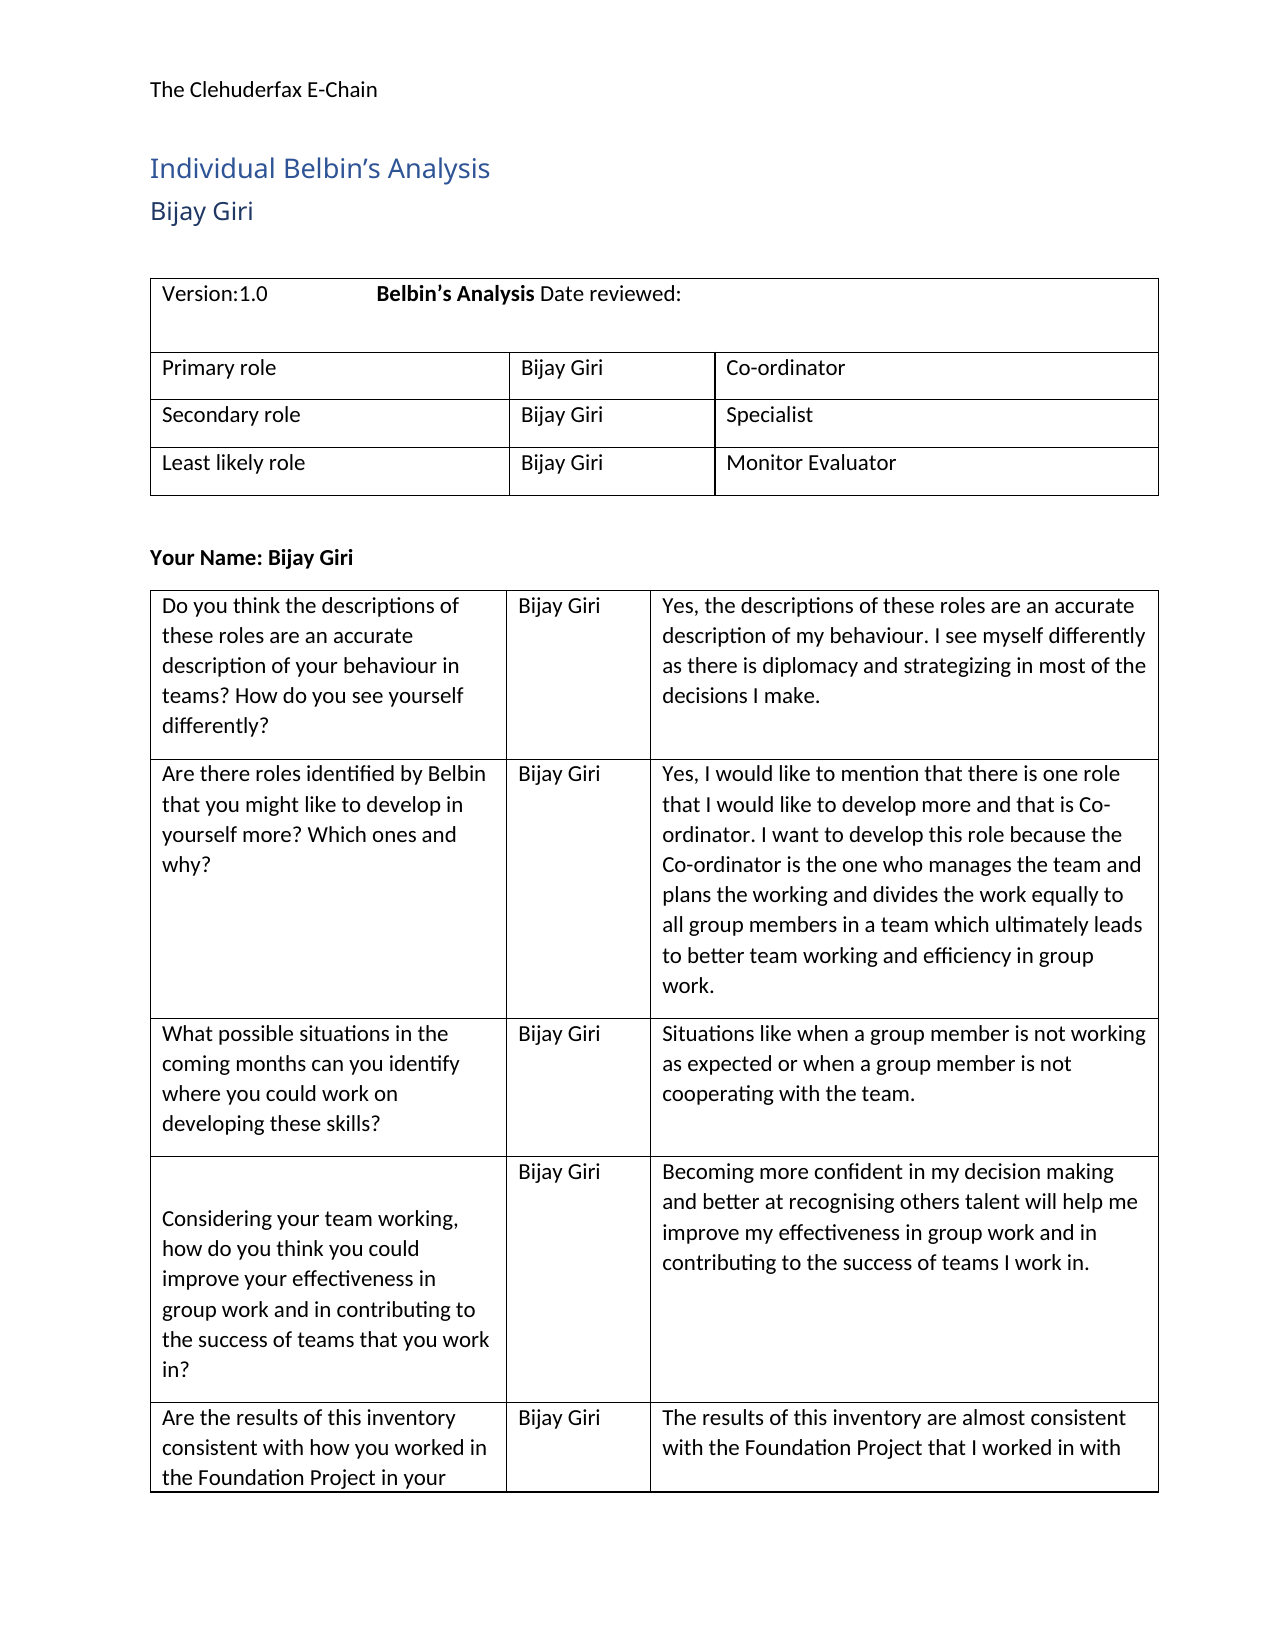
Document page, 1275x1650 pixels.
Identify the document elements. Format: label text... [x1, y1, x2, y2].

table_cell Considering your team working, how do you think you could improve your effectiveness in group work and in contributing to the success of teams that you work in? [151, 1157, 506, 1402]
table_cell Situations like when a group member is not working as expected or when a group member is not cooperating with the team. [651, 1019, 1158, 1156]
table_header Bijay Giri [507, 591, 650, 758]
table_cell Are there roles identified by Belbin that you might like to develop in yourself more? Which ones and why? [151, 760, 506, 1018]
table_cell Least likely role [151, 448, 509, 495]
table_header Yes, the descriptions of these roles are an accurate description of my behaviour. I see myself differently as there is diplomacy and strategizing in most of the decisions I make. [651, 591, 1158, 758]
text Your Name: Bijay Giri [150, 543, 1125, 571]
table_cell What possible situations in the coming months can you identify where you could work on developing these skills? [151, 1019, 506, 1156]
subtitle Individual Belbin’s Analysis [150, 150, 1125, 187]
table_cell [651, 1403, 1158, 1491]
subtitle Bijay Giri [150, 194, 1125, 228]
table_header Version:1.0 Belbin’s Analysis Date reviewed: [151, 279, 1158, 352]
table_cell Secondary role [151, 400, 509, 447]
table_cell Bijay Giri [507, 1019, 650, 1156]
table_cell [151, 1403, 506, 1491]
table_cell Bijay Giri [507, 1157, 650, 1402]
table_cell Primary role [151, 353, 509, 399]
table_cell Bijay Giri [507, 760, 650, 1018]
table_cell Specialist [716, 400, 1158, 447]
table_cell Co-ordinator [716, 353, 1158, 399]
table_cell Bijay Giri [510, 448, 714, 495]
table_cell Bijay Giri [510, 400, 714, 447]
table_header Do you think the descriptions of these roles are an accurate description of your behaviour in teams? How do you see yourself differently? [151, 591, 506, 758]
table_cell Yes, I would like to mention that there is one role that I would like to develop more and that is Co-ordinator. I want to develop this role because the Co-ordinator is the one who manages the team and plans the working and divides the work equally to all group members in a team which ultimately leads to better team working and efficiency in group work. [651, 760, 1158, 1018]
table_cell Bijay Giri [510, 353, 714, 399]
table_cell Bijay Giri [507, 1403, 650, 1491]
table_cell Monitor Evaluator [716, 448, 1158, 495]
table_cell Becoming more confident in my decision making and better at recognising others talent will help me improve my effectiveness in group work and in contributing to the success of teams I work in. [651, 1157, 1158, 1402]
